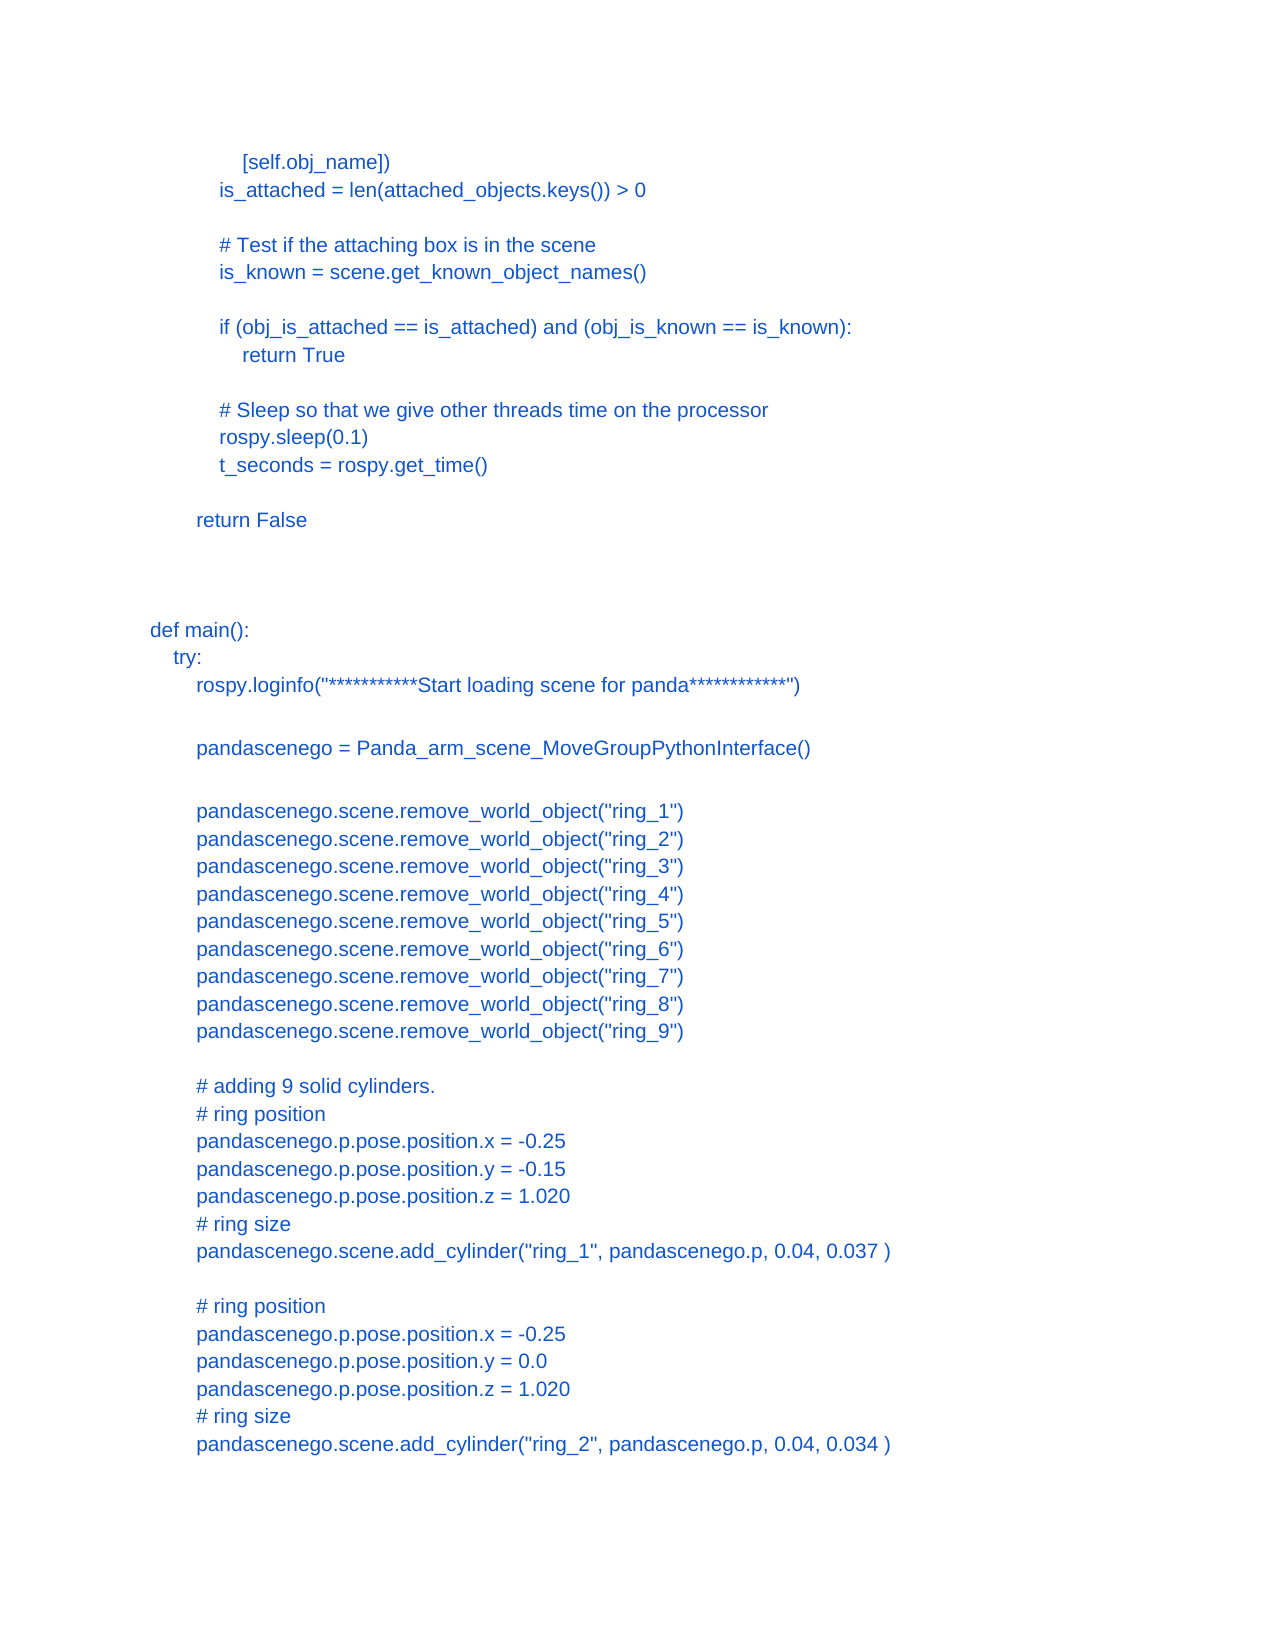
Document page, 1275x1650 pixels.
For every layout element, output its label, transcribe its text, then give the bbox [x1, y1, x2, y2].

text pandascenego = Panda_arm_scene_MoveGroupPythonInterface() [150, 736, 1125, 760]
text # ring size [150, 1404, 1125, 1428]
text pandascenego.scene.remove_world_object("ring_5") [150, 909, 1125, 933]
text pandascenego.scene.remove_world_object("ring_6") [150, 937, 1125, 961]
text pandascenego.scene.add_cylinder("ring_1", pandascenego.p, 0.04, 0.037 ) [150, 1239, 1125, 1263]
text pandascenego.p.pose.position.z = 1.020 [150, 1184, 1125, 1208]
text pandascenego.p.pose.position.x = -0.25 [150, 1322, 1125, 1346]
text pandascenego.p.pose.position.x = -0.25 [150, 1129, 1125, 1153]
text pandascenego.p.pose.position.z = 1.020 [150, 1377, 1125, 1401]
text # ring size [150, 1212, 1125, 1236]
text is_attached = len(attached_objects.keys()) > 0 [150, 177, 1125, 201]
text pandascenego.scene.remove_world_object("ring_4") [150, 882, 1125, 906]
text # Sleep so that we give other threads time on the processor [150, 397, 1125, 421]
text rospy.loginfo("***********Start loading scene for panda************") [150, 672, 1125, 696]
text return True [150, 342, 1125, 366]
text # Test if the attaching box is in the scene [150, 232, 1125, 256]
text pandascenego.scene.remove_world_object("ring_8") [150, 992, 1125, 1016]
text t_seconds = rospy.get_time() [150, 452, 1125, 476]
text def main(): [150, 617, 1125, 641]
text pandascenego.p.pose.position.y = 0.0 [150, 1349, 1125, 1373]
text if (obj_is_attached == is_attached) and (obj_is_known == is_known): [150, 315, 1125, 339]
text pandascenego.scene.remove_world_object("ring_7") [150, 964, 1125, 988]
text return False [150, 507, 1125, 531]
text pandascenego.scene.remove_world_object("ring_1") [150, 799, 1125, 823]
text pandascenego.scene.remove_world_object("ring_2") [150, 827, 1125, 851]
text is_known = scene.get_known_object_names() [150, 260, 1125, 284]
text pandascenego.scene.remove_world_object("ring_9") [150, 1019, 1125, 1043]
text # ring position [150, 1102, 1125, 1126]
text # ring position [150, 1294, 1125, 1318]
text pandascenego.scene.remove_world_object("ring_3") [150, 854, 1125, 878]
text rospy.sleep(0.1) [150, 425, 1125, 449]
text # adding 9 solid cylinders. [150, 1074, 1125, 1098]
text pandascenego.p.pose.position.y = -0.15 [150, 1157, 1125, 1181]
text pandascenego.scene.add_cylinder("ring_2", pandascenego.p, 0.04, 0.034 ) [150, 1432, 1125, 1456]
text [self.obj_name]) [150, 150, 1125, 174]
text try: [150, 645, 1125, 669]
